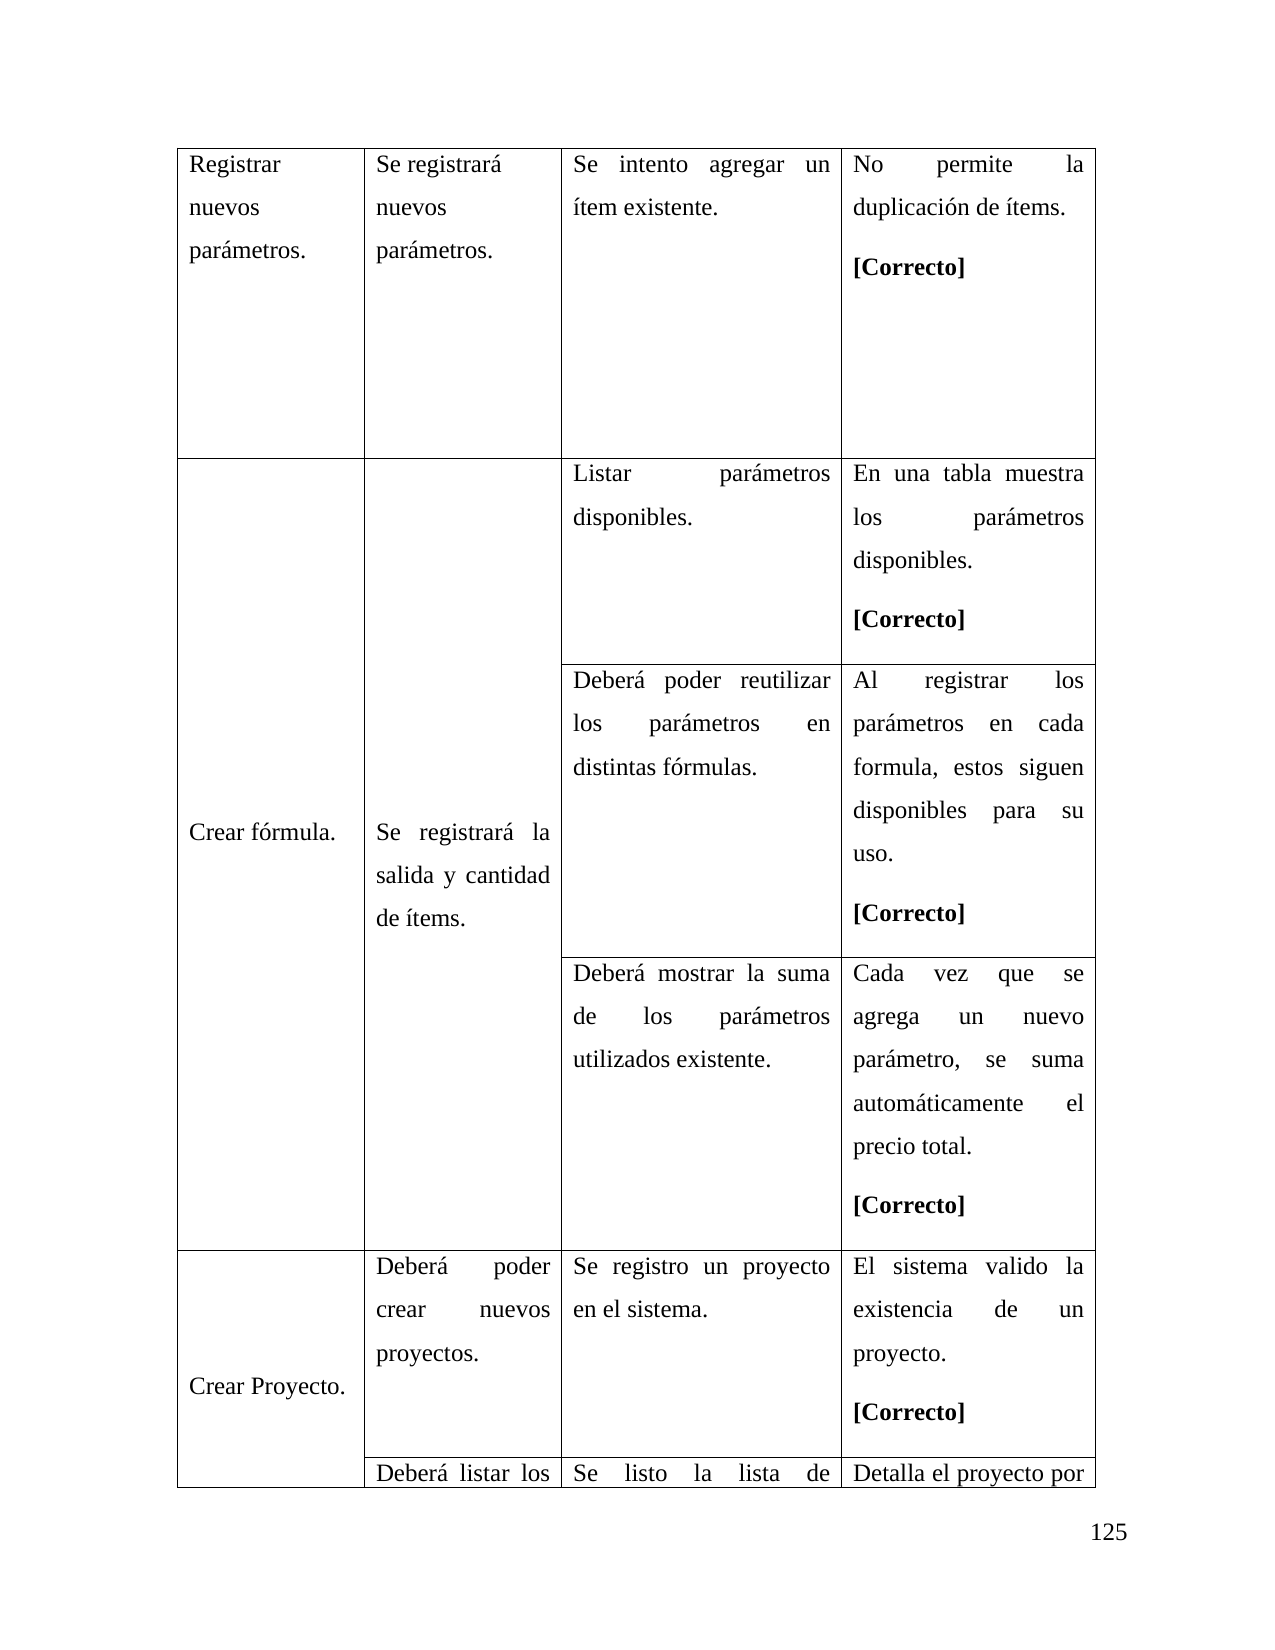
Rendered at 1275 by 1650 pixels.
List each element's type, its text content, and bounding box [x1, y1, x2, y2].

table_cell Deberá poder crear nuevos proyectos. [365, 1251, 561, 1457]
table_cell Listar parámetros disponibles. [562, 459, 841, 664]
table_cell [842, 1458, 1095, 1487]
table_cell En una tabla muestra los parámetros disponibles. [Correcto] [842, 459, 1095, 664]
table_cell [562, 1458, 841, 1487]
table_cell Deberá poder reutilizar los parámetros en distintas fórmulas. [562, 665, 841, 957]
table_cell Crear Proyecto. [178, 1251, 364, 1487]
table_cell Se registro un proyecto en el sistema. [562, 1251, 841, 1457]
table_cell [178, 149, 364, 457]
table_cell El sistema valido la existencia de un proyecto. [Correcto] [842, 1251, 1095, 1457]
table_cell Cada vez que se agrega un nuevo parámetro, se suma automáticamente el precio total. [Correcto] [842, 958, 1095, 1250]
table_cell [365, 149, 561, 457]
table_cell Al registrar los parámetros en cada formula, estos siguen disponibles para su uso. [Correcto] [842, 665, 1095, 957]
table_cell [365, 1458, 561, 1487]
table_cell No permite la duplicación de ítems. [Correcto] [842, 149, 1095, 457]
table_cell Crear fórmula. [178, 459, 364, 1250]
table_cell Deberá mostrar la suma de los parámetros utilizados existente. [562, 958, 841, 1250]
table_cell Se registrará la salida y cantidad de ítems. [365, 459, 561, 1250]
table_cell Se intento agregar un ítem existente. [562, 149, 841, 457]
